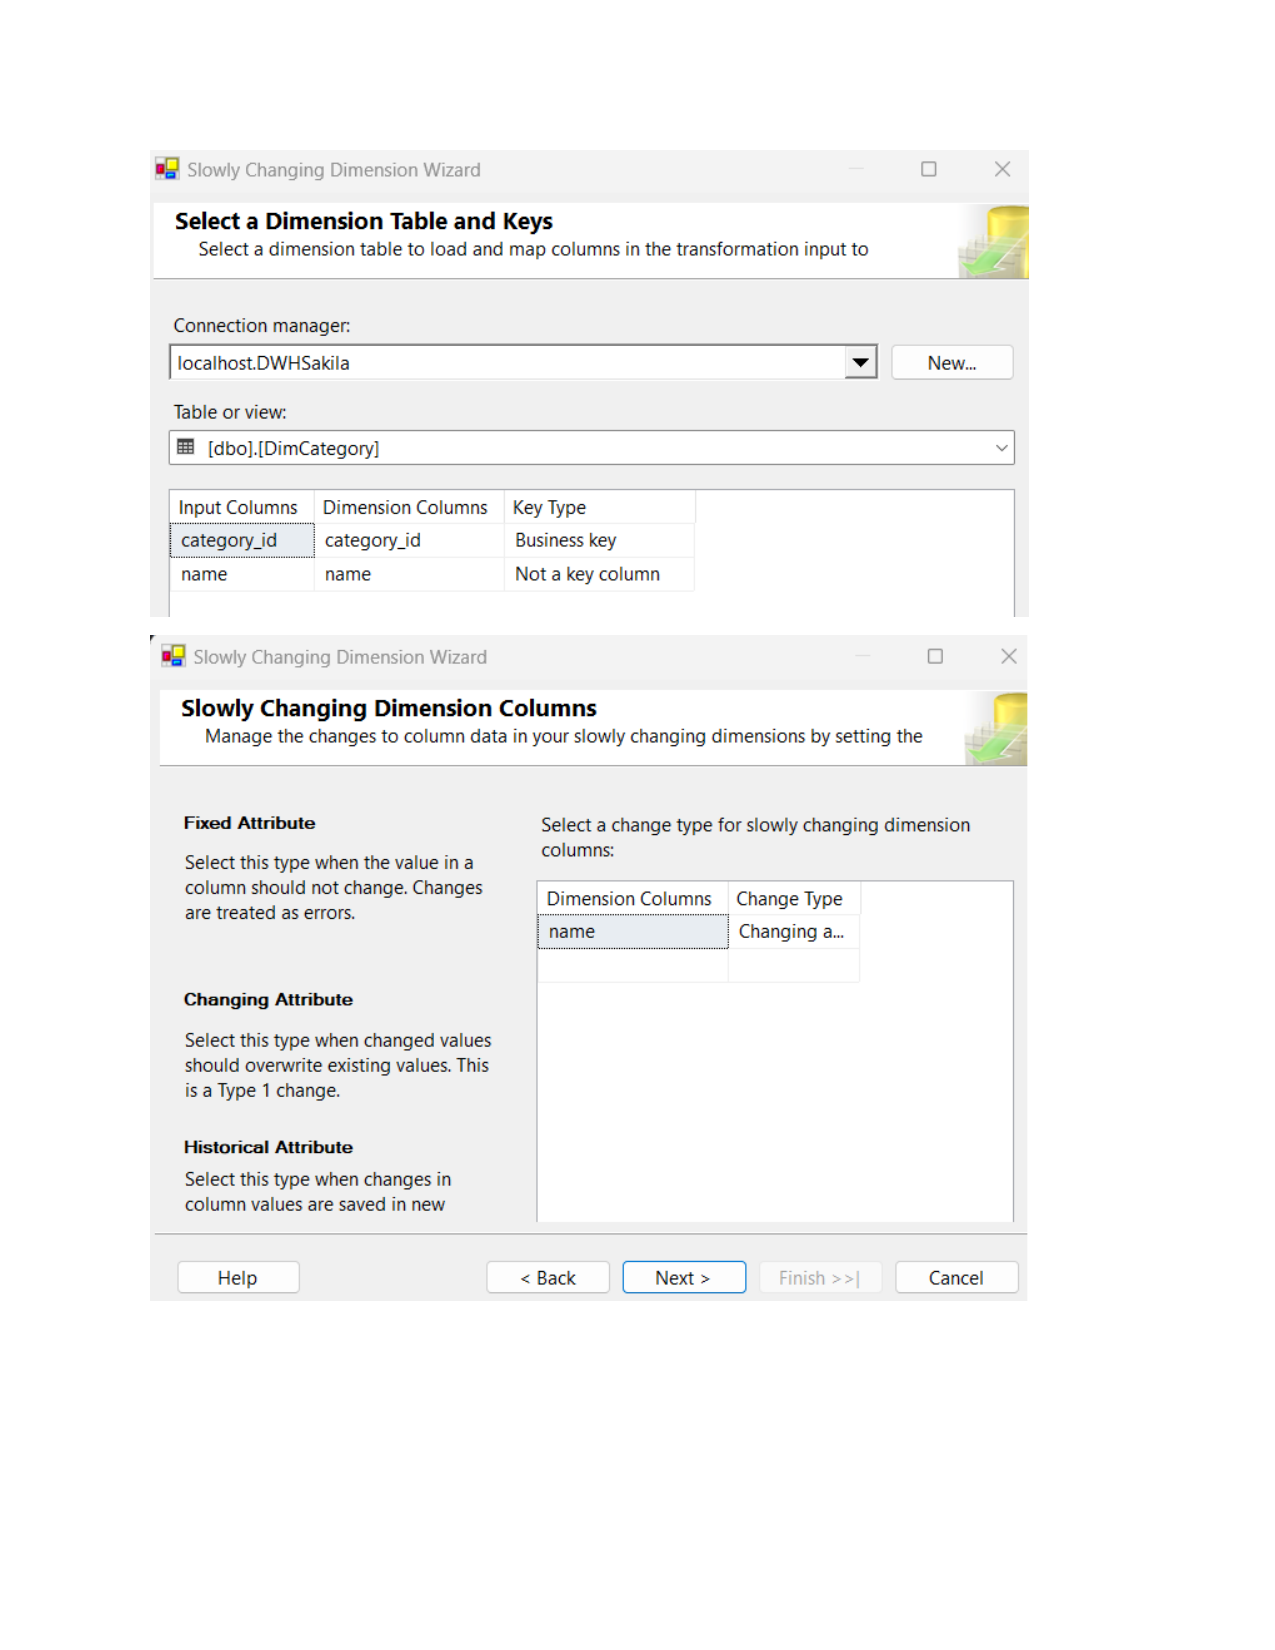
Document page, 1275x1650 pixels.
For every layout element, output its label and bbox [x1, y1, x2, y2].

picture [150, 150, 1029, 617]
picture [150, 635, 1028, 1301]
